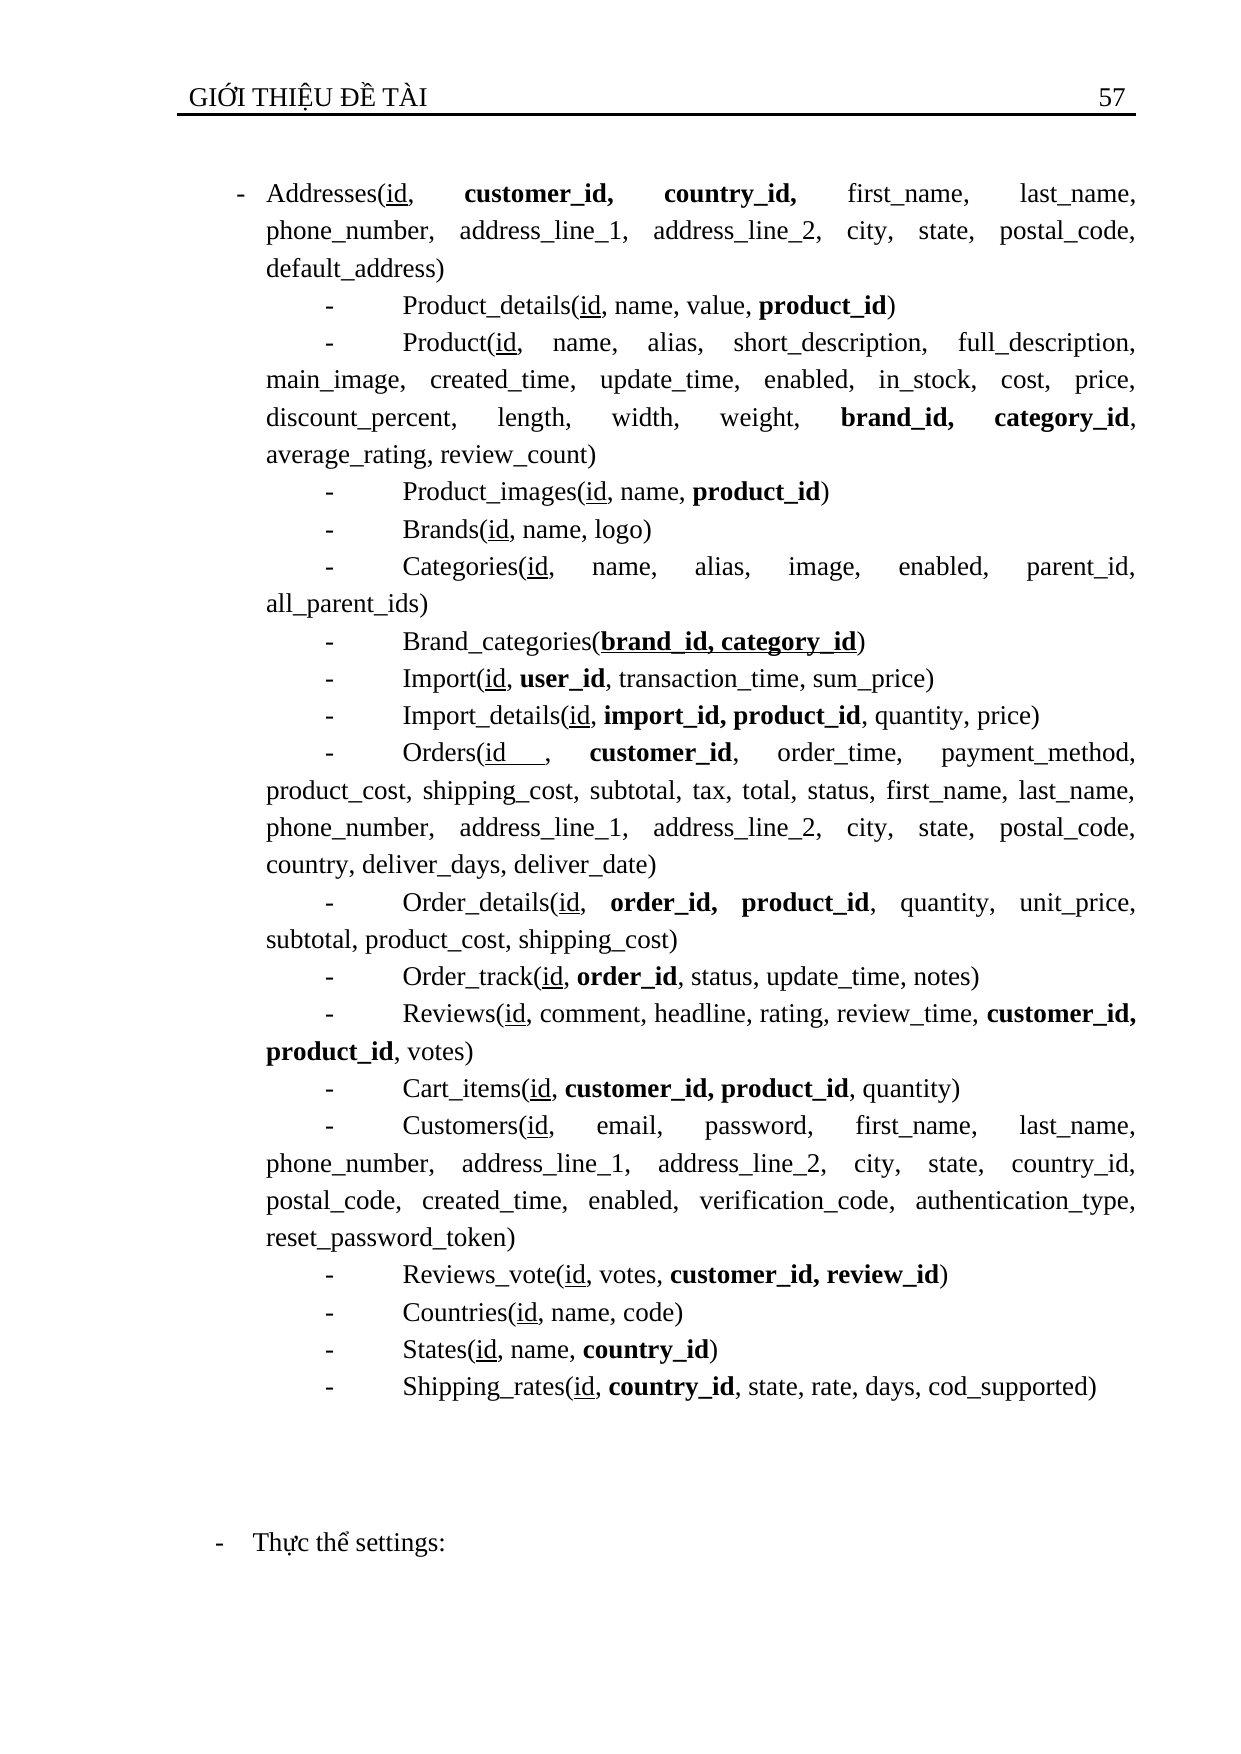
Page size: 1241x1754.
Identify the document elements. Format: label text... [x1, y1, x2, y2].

text Order_track(id, order_id, status, update_time, notes) [266, 960, 1136, 991]
text Product_images(id, name, product_id) [266, 476, 1136, 507]
text Customers(id, email, password, first_name, last_name, phone_number, address_line_1, address_line_2, city, state, country_id, postal_code, created_time, enabled, verification_code, authentication_type, reset_password_token) [266, 1109, 1136, 1252]
text Reviews(id, comment, headline, rating, review_time, customer_id, product_id, votes) [266, 998, 1136, 1066]
text Brand_categories(brand_id, category_id) [266, 625, 1136, 656]
text Brands(id, name, logo) [266, 513, 1136, 544]
text Order_details(id, order_id, product_id, quantity, unit_price, subtotal, product_cost, shipping_cost) [266, 886, 1136, 954]
text Import(id, user_id, transaction_time, sum_price) [266, 662, 1136, 693]
text Cart_items(id, customer_id, product_id, quantity) [266, 1072, 1136, 1103]
text Countries(id, name, code) [266, 1296, 1136, 1327]
text Categories(id, name, alias, image, enabled, parent_id, all_parent_ids) [266, 550, 1136, 618]
list Thực thể settings: [215, 1526, 1136, 1557]
text Orders(id , customer_id, order_time, payment_method, product_cost, shipping_cost, subtotal, tax, total, status, first_name, last_name, phone_number, address_line_1, address_line_2, city, state, postal_code, country, deliver_days, deliver_date) [266, 737, 1136, 879]
text States(id, name, country_id) [266, 1333, 1136, 1364]
text Shipping_rates(id, country_id, state, rate, days, cod_supported) [266, 1371, 1136, 1402]
text Reviews_vote(id, votes, customer_id, review_id) [266, 1259, 1136, 1290]
text Import_details(id, import_id, product_id, quantity, price) [266, 699, 1136, 730]
text Product(id, name, alias, short_description, full_description, main_image, created_time, update_time, enabled, in_stock, cost, price, discount_percent, length, width, weight, brand_id, category_id, average_rating, review_count) [266, 326, 1136, 469]
text Product_details(id, name, value, product_id) [266, 289, 1136, 320]
text Addresses(id, customer_id, country_id, first_name, last_name, phone_number, address_line_1, address_line_2, city, state, postal_code, default_address) [236, 177, 1136, 283]
